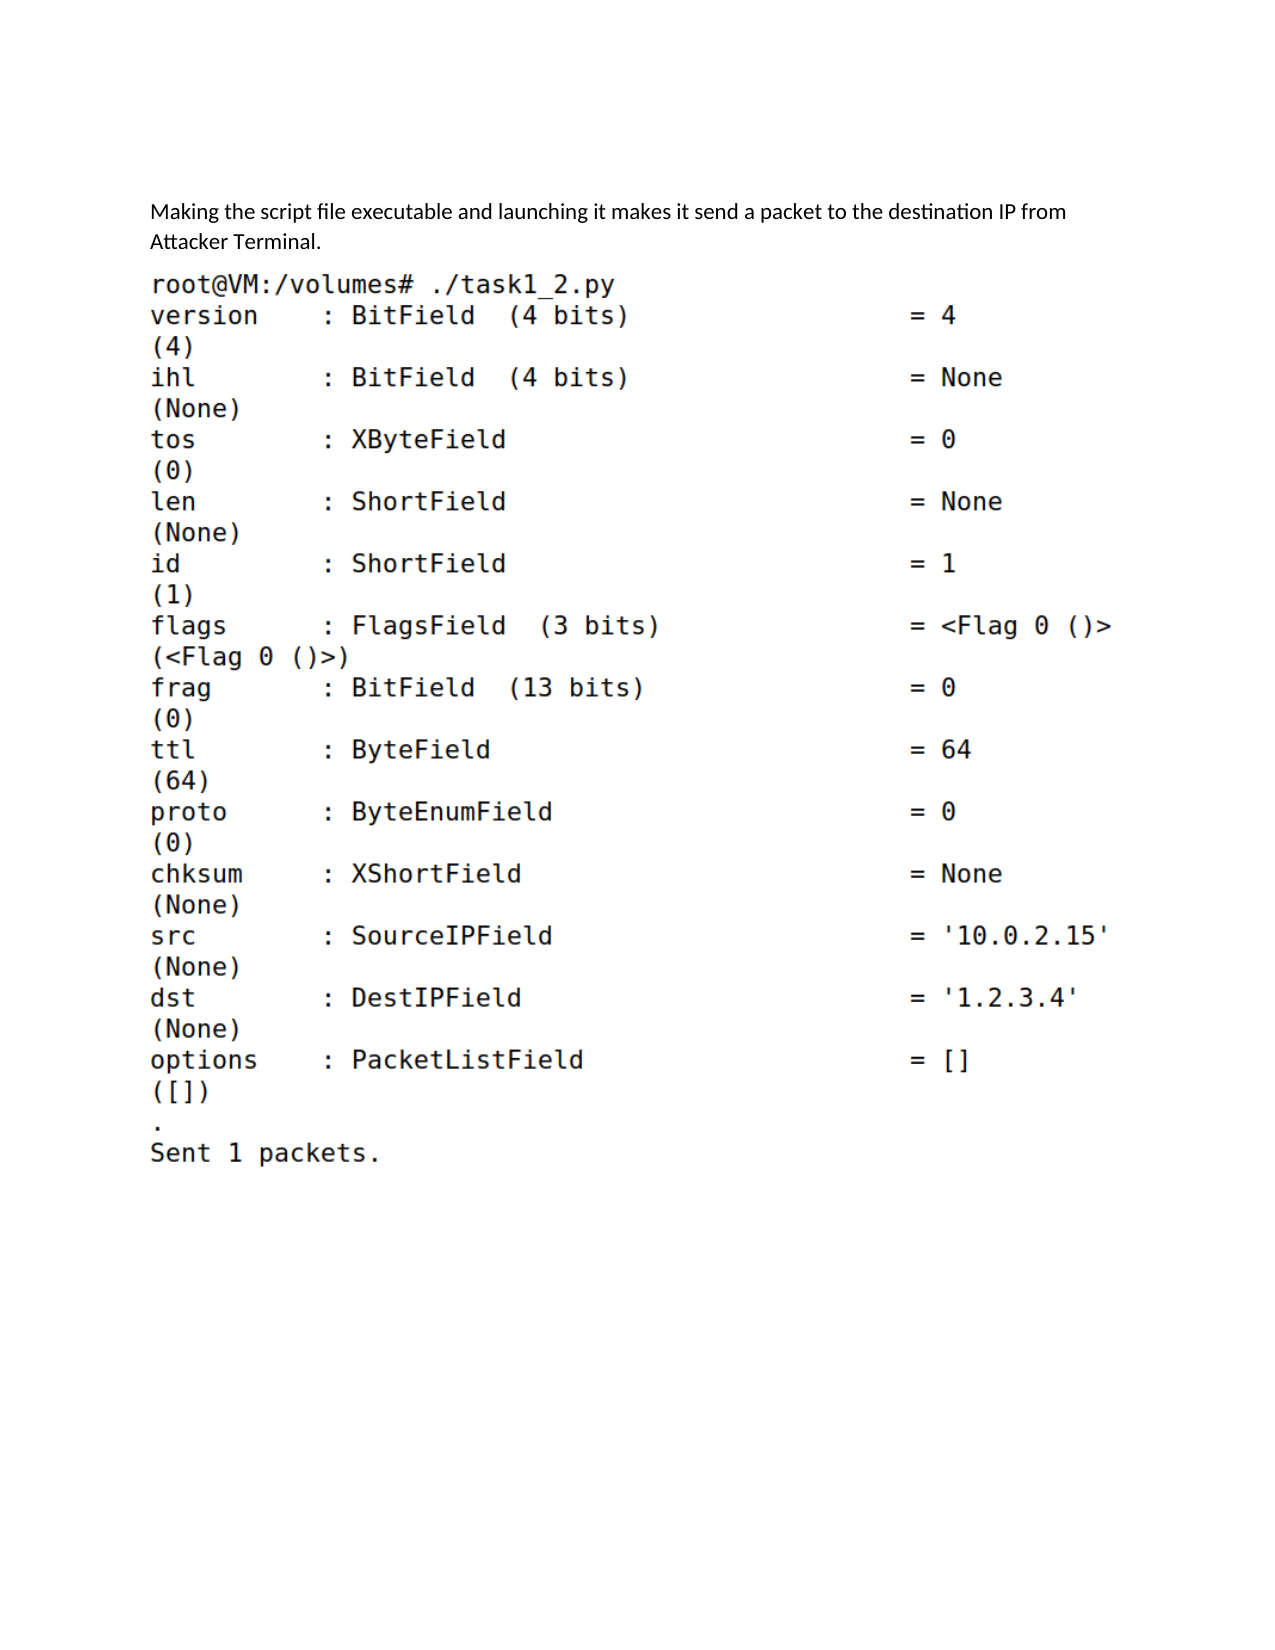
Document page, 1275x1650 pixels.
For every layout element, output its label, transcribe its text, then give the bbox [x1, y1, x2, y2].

text Making the script file executable and launching it makes it send a packet to the destination IP from Attacker Terminal. [150, 197, 1125, 255]
picture [150, 273, 1125, 1169]
